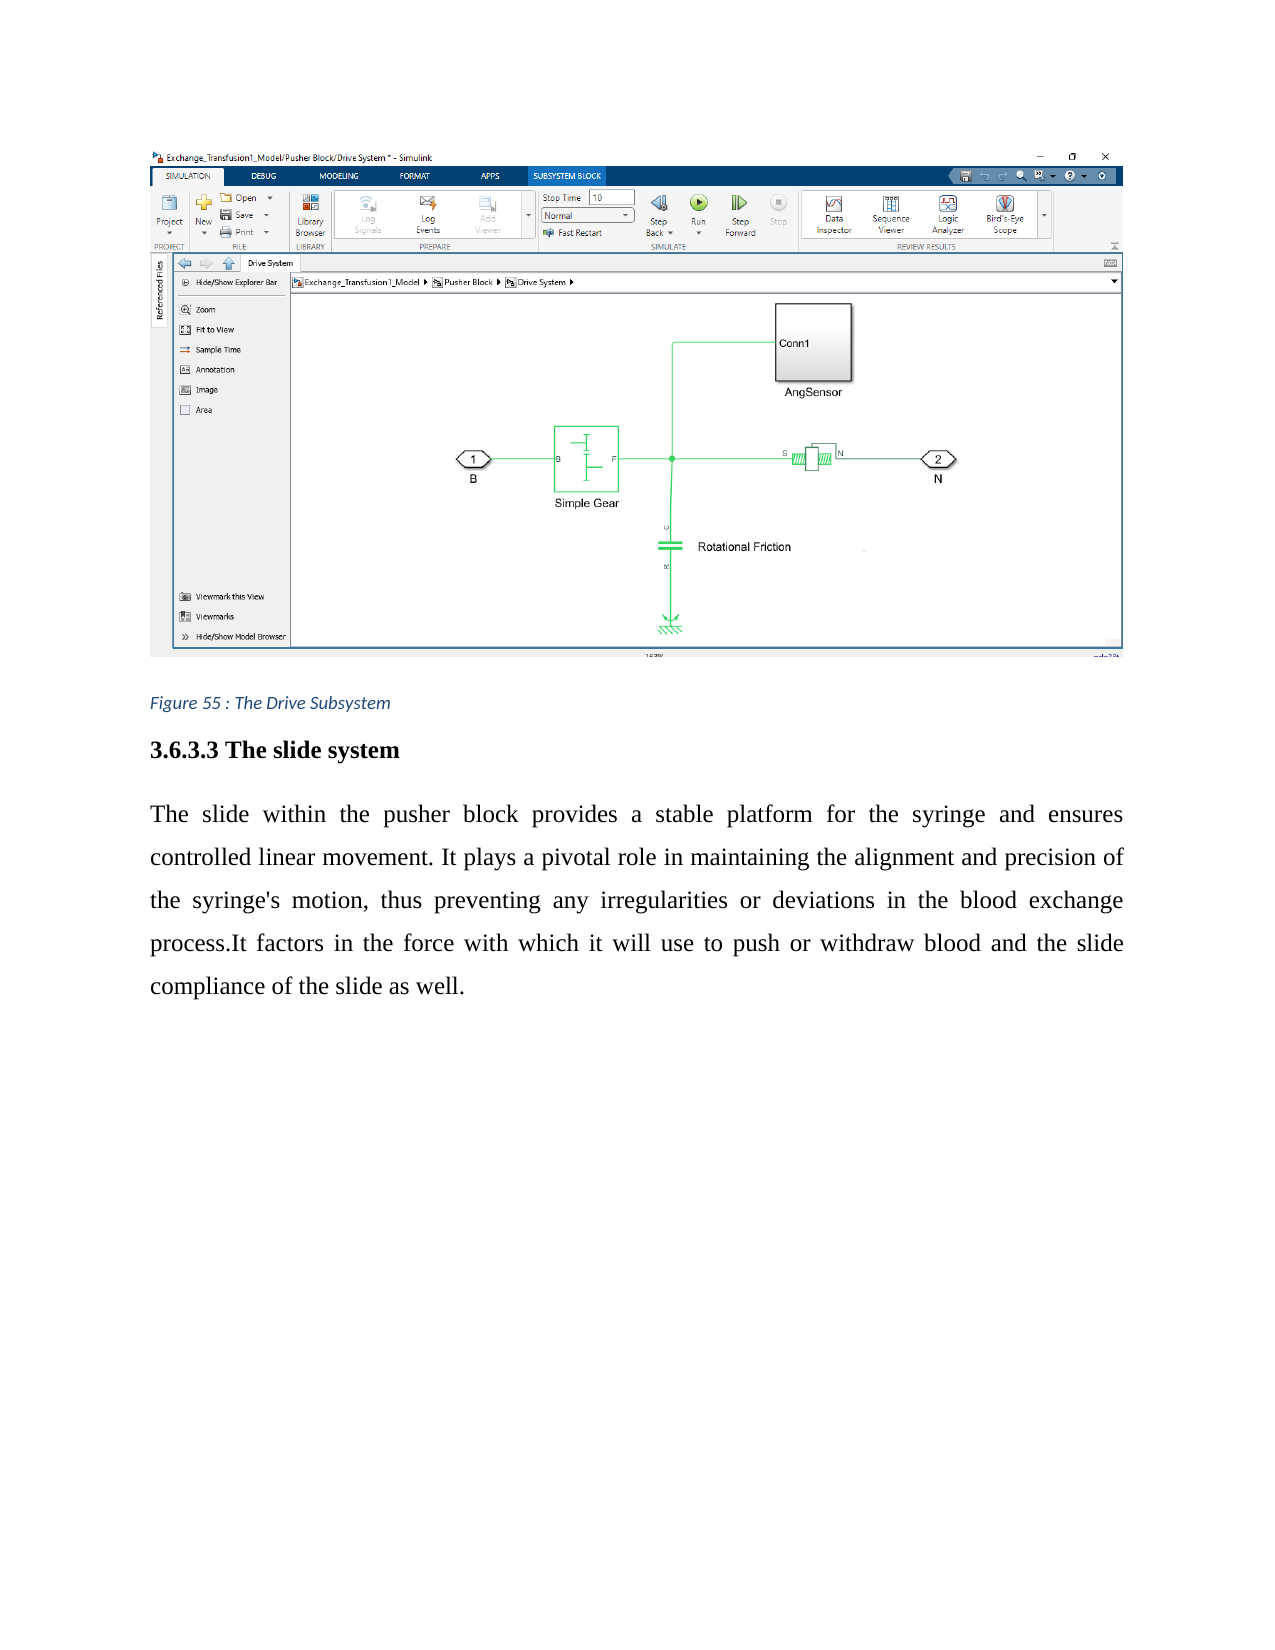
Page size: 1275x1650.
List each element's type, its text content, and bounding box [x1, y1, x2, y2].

picture [150, 150, 1123, 657]
text 3.6.3.3 The slide system [150, 735, 1125, 764]
text Figure 55 : The Drive Subsystem [150, 691, 1125, 714]
text The slide within the pusher block provides a stable platform for the syringe and ensures controlled linear movement. It plays a pivotal role in maintaining the alignment and precision of the syringe's motion, thus preventing any irregularities or deviations in the blood exchange process.It factors in the force with which it will use to push or withdraw blood and the slide compliance of the slide as well. [150, 799, 1125, 1000]
